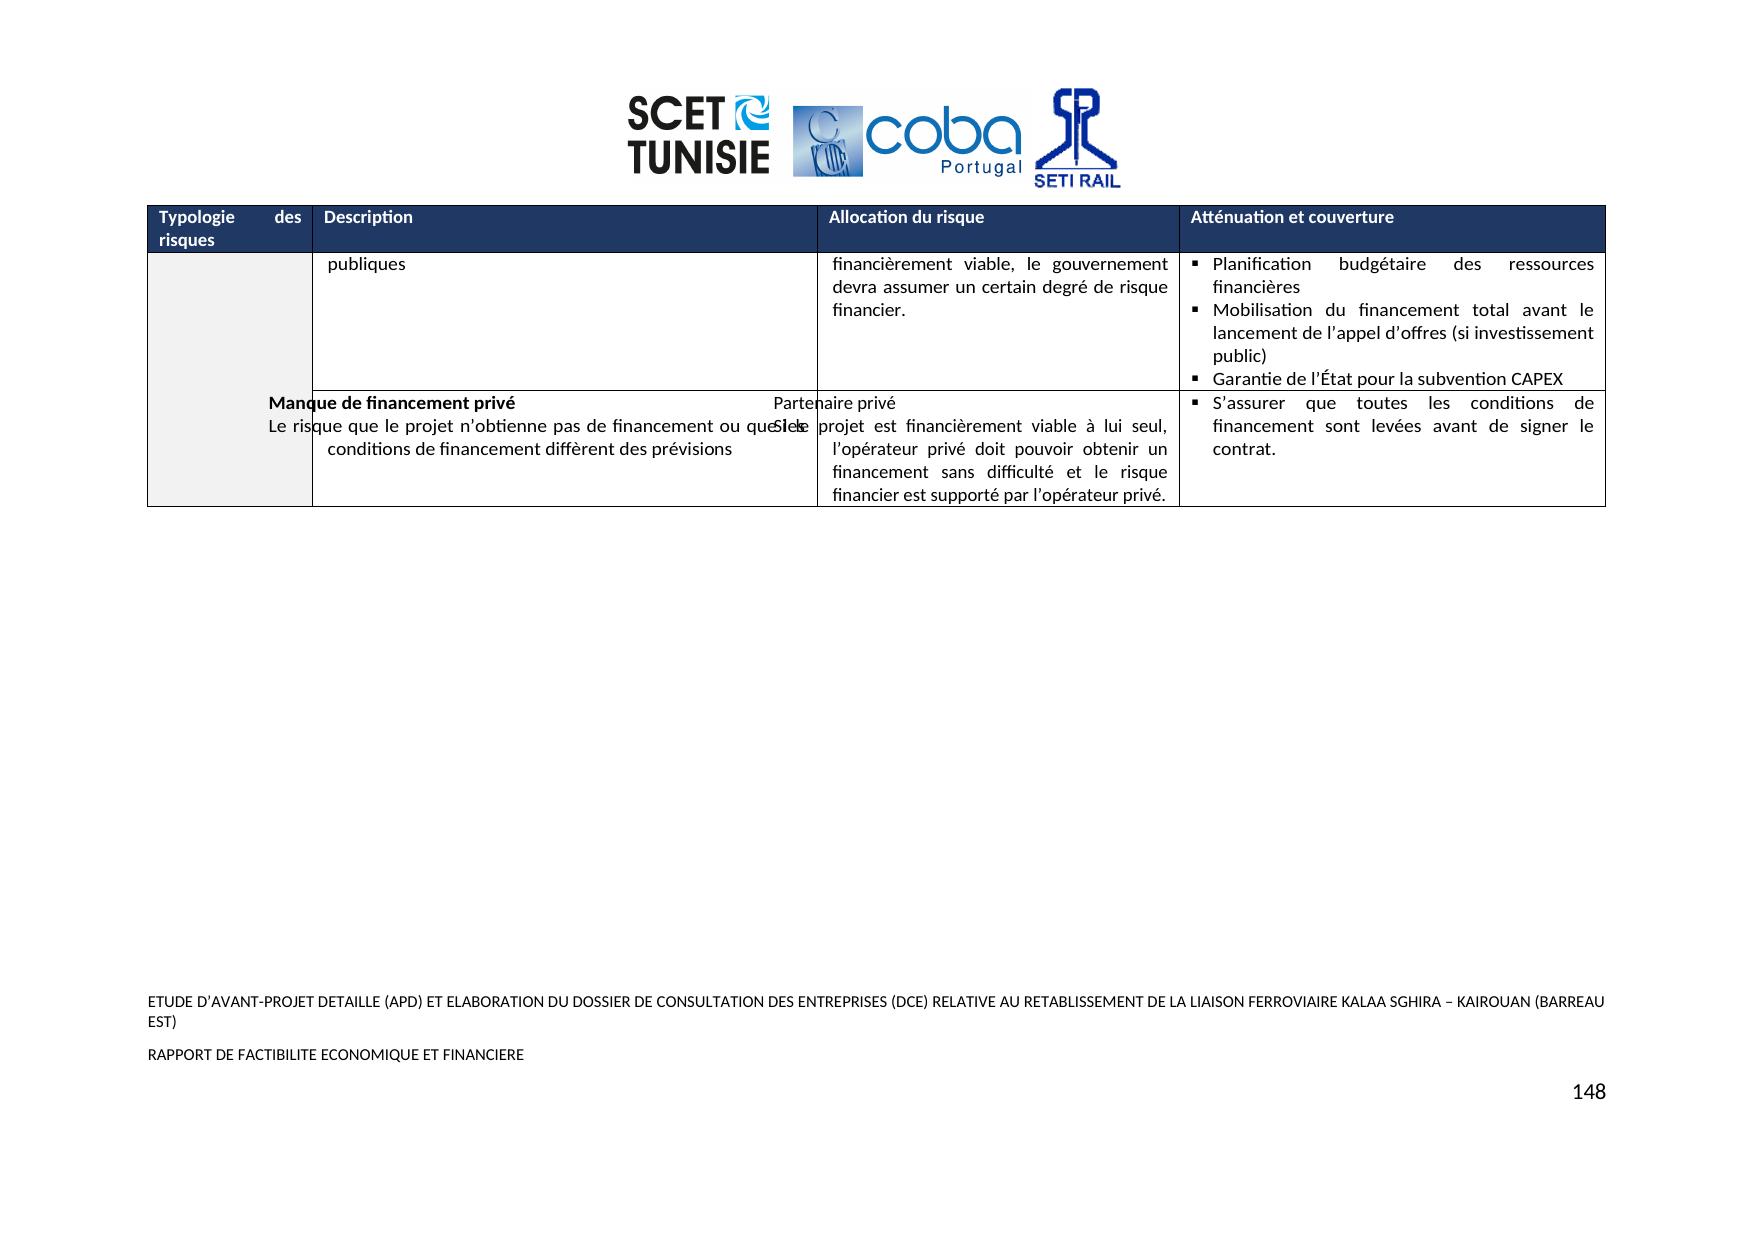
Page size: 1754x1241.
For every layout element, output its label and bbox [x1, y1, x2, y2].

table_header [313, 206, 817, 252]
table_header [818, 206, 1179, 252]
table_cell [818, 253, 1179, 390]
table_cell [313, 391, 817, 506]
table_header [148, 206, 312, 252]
picture [624, 86, 1123, 189]
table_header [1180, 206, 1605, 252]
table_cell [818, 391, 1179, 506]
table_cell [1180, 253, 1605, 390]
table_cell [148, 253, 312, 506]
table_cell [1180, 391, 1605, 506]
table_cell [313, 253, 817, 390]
